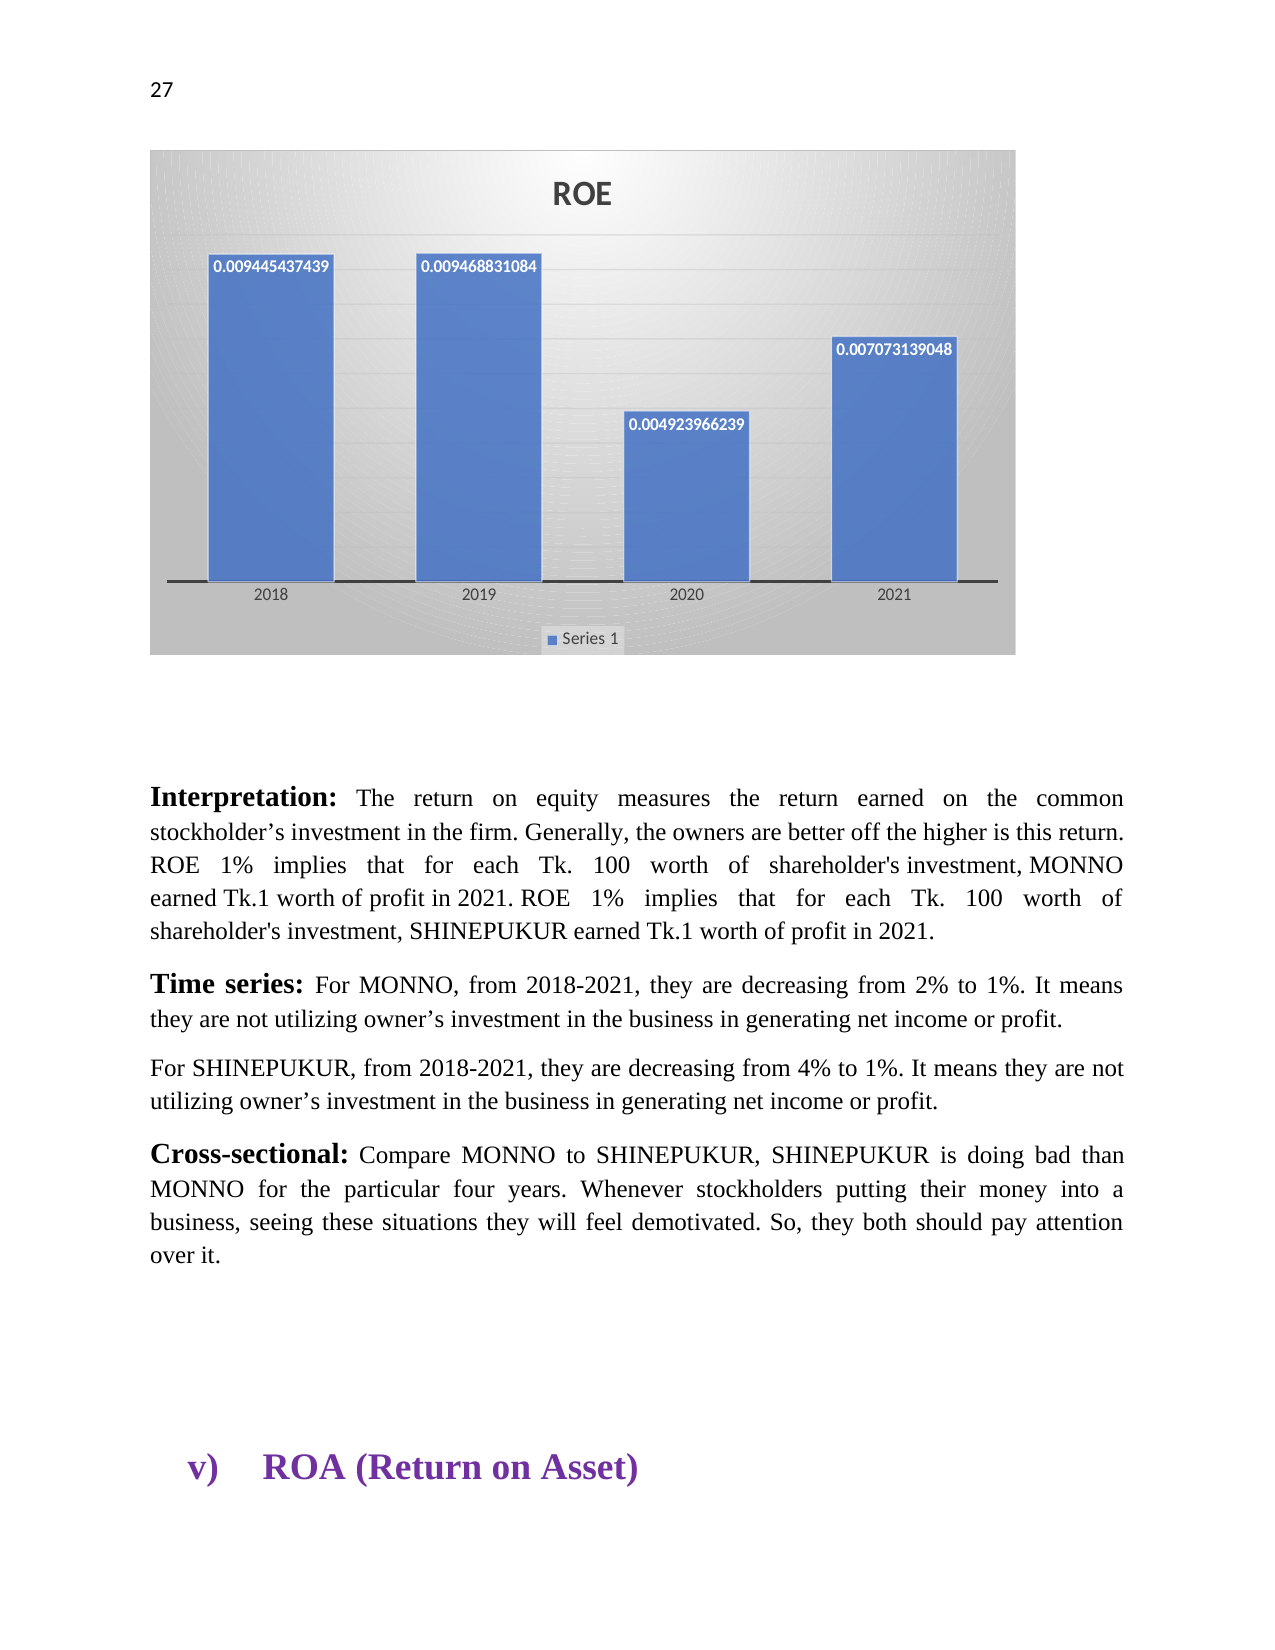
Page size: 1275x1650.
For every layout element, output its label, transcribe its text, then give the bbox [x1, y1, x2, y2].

text Time series: For MONNO, from 2018-2021, they are decreasing from 2% to 1%. It means they are not utilizing owner’s investment in the business in generating net income or profit. [150, 966, 1125, 1032]
list ROA (Return on Asset) [187, 1444, 1125, 1487]
text Cross-sectional: Compare MONNO to SHINEPUKUR, SHINEPUKUR is doing bad than MONNO for the particular four years. Whenever stockholders putting their money into a business, seeing these situations they will feel demotivated. So, they both should pay attention over it. [150, 1136, 1125, 1269]
text Interpretation: The return on equity measures the return earned on the common stockholder’s investment in the firm. Generally, the owners are better off the higher is this return. ROE 1% implies that for each Tk. 100 worth of shareholder's investment, MONNO earned Tk.1 worth of profit in 2021. ROE 1% implies that for each Tk. 100 worth of shareholder's investment, SHINEPUKUR earned Tk.1 worth of profit in 2021. [150, 779, 1125, 945]
text For SHINEPUKUR, from 2018-2021, they are decreasing from 4% to 1%. It means they are not utilizing owner’s investment in the business in generating net income or profit. [150, 1053, 1125, 1115]
